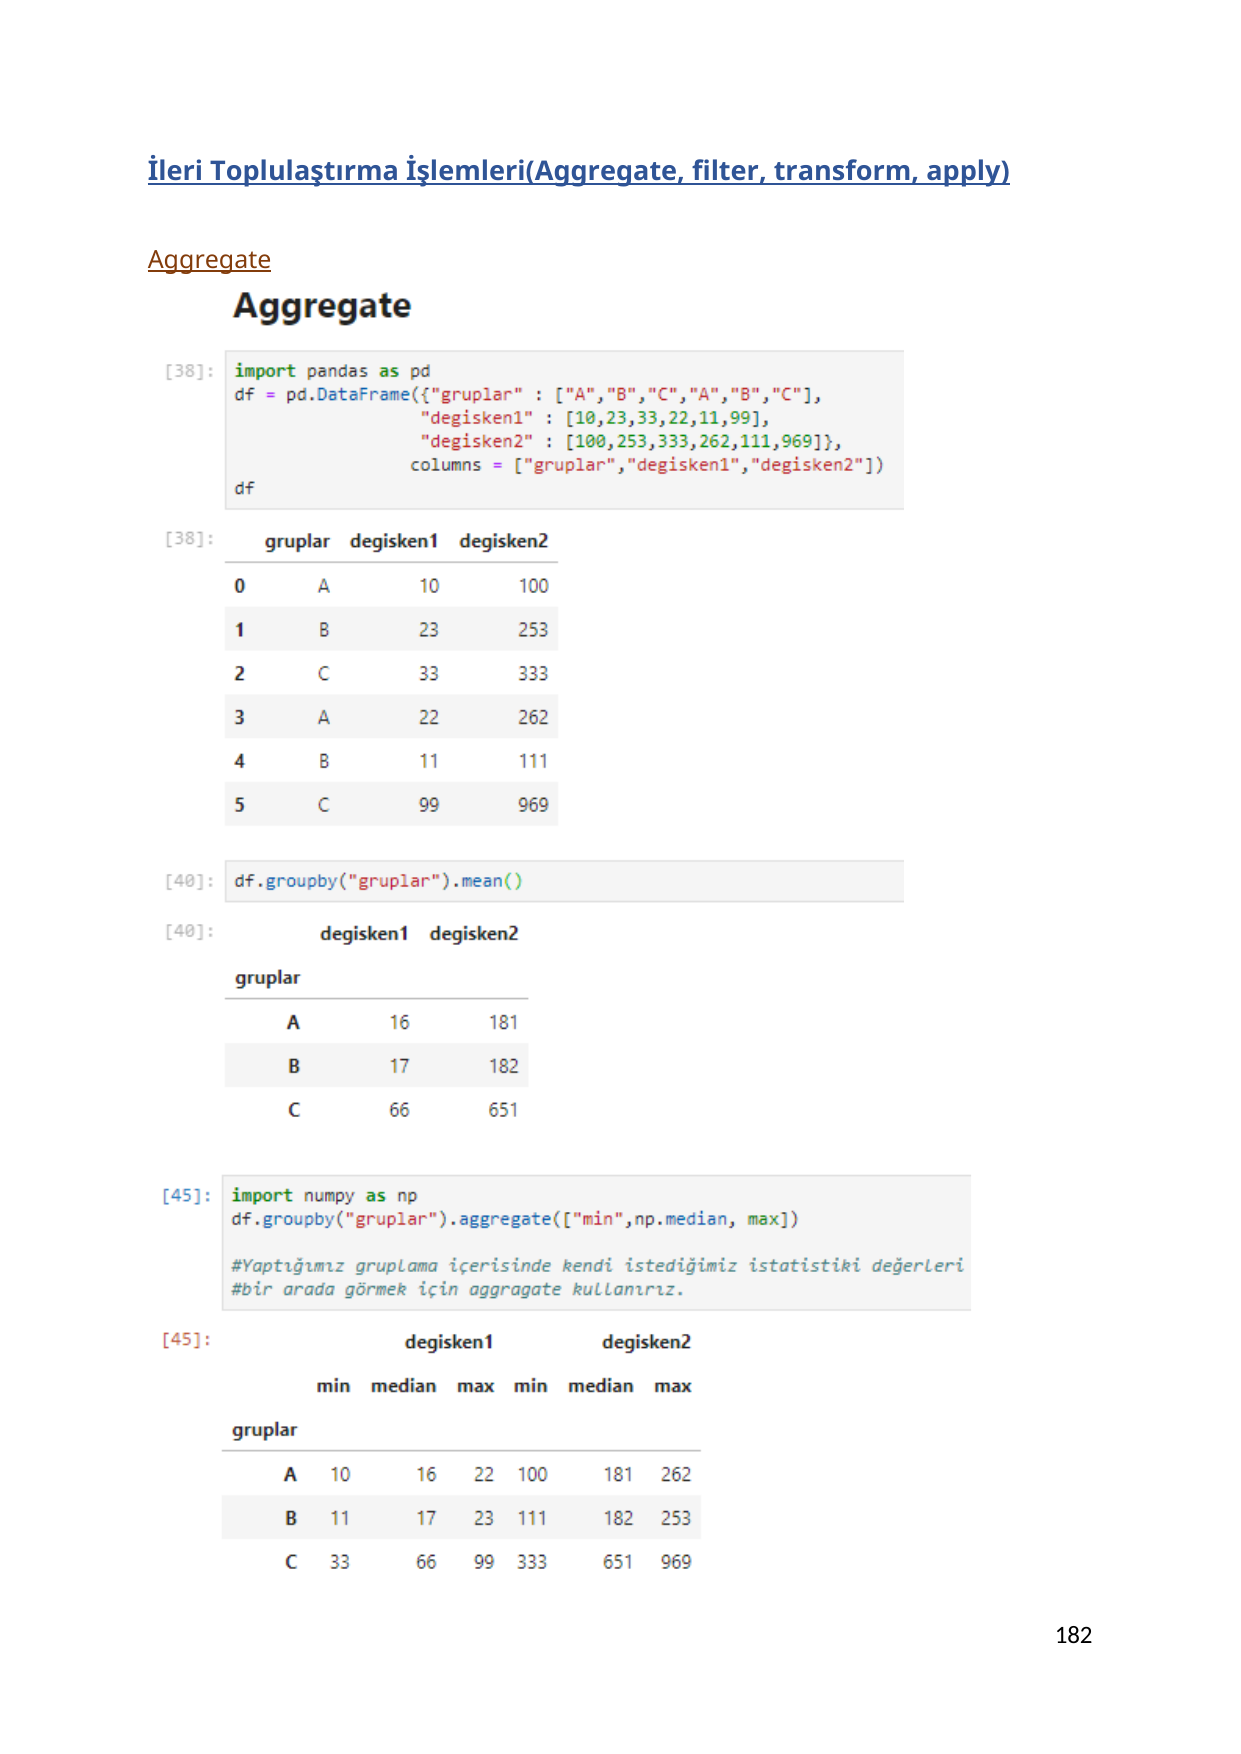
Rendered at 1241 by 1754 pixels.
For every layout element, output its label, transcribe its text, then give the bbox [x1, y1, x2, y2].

picture [147, 278, 904, 1142]
subtitle İleri Toplulaştırma İşlemleri(Aggregate, filter, transform, apply) [148, 152, 1092, 189]
subtitle Aggregate [148, 241, 1092, 275]
picture [147, 1161, 972, 1594]
